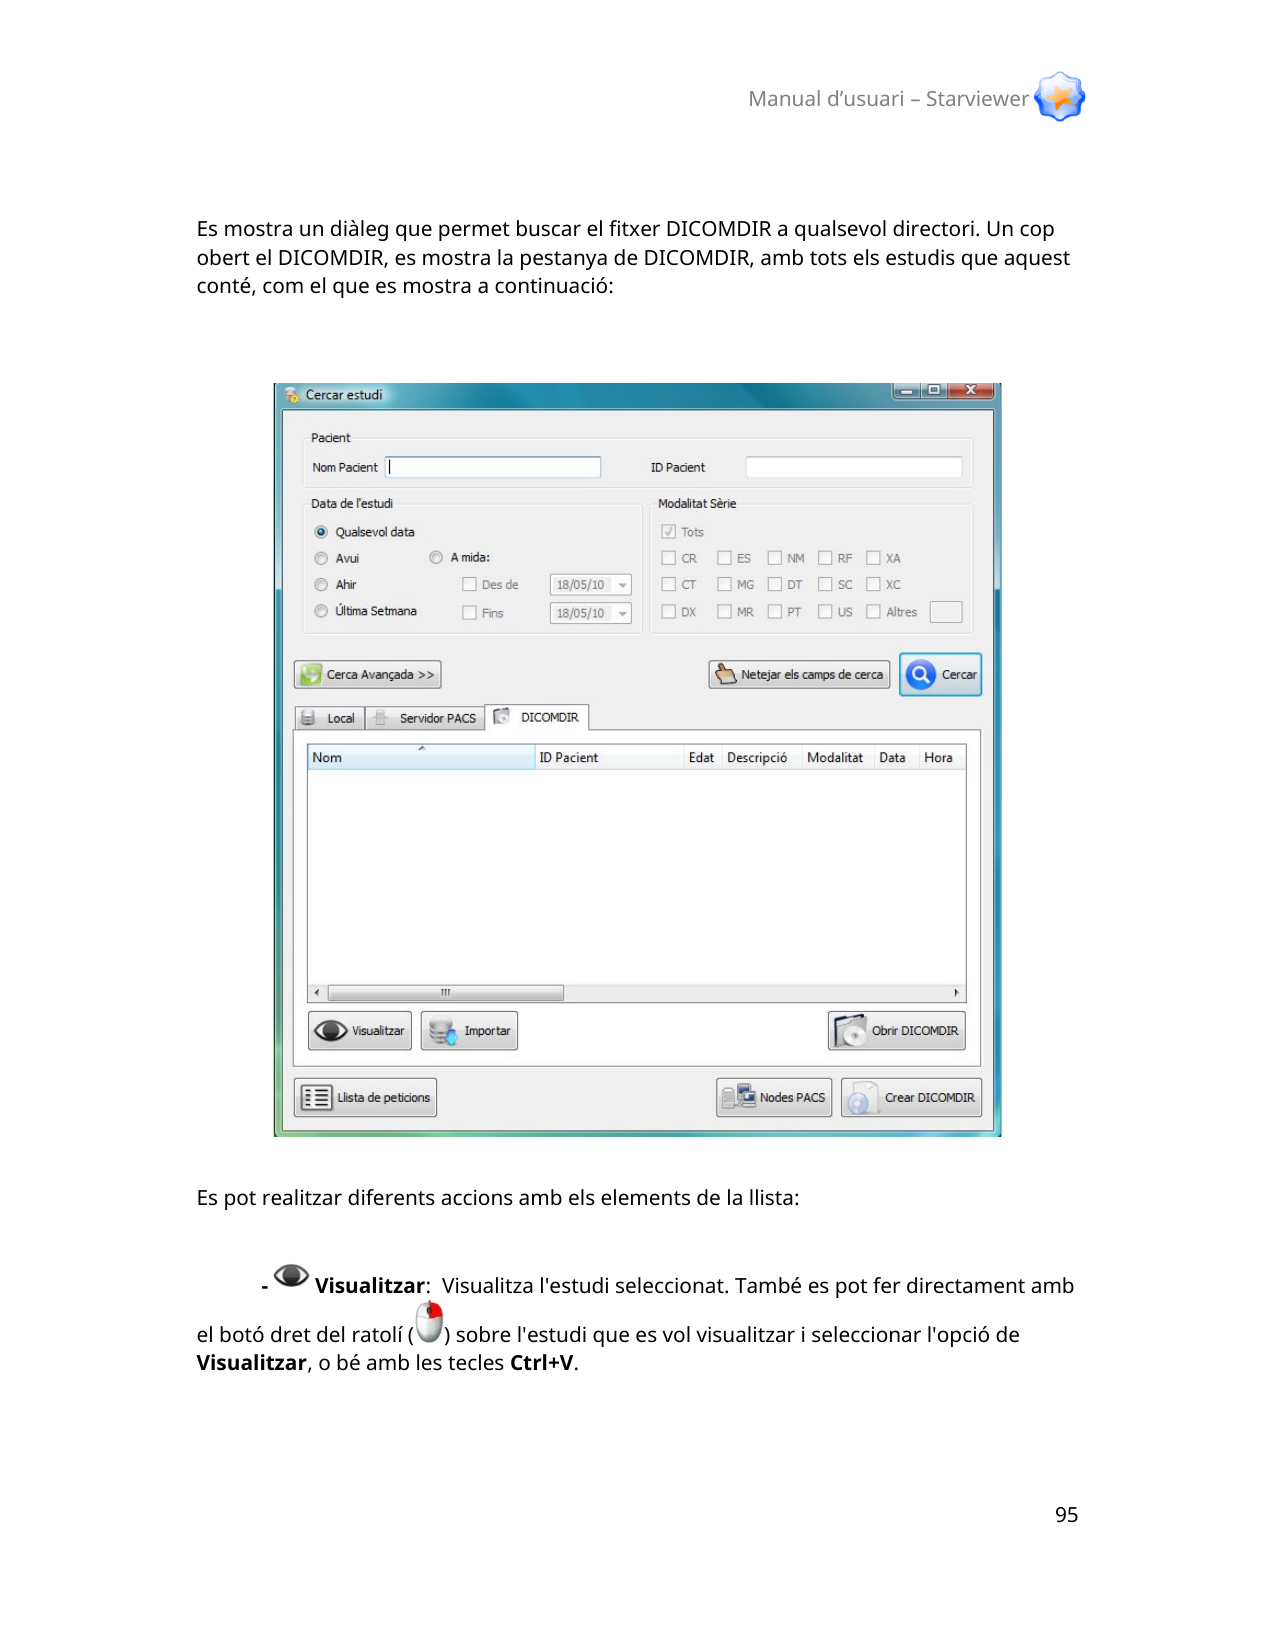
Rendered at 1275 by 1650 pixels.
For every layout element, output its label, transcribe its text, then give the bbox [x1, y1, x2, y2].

picture [273, 383, 1002, 1137]
text - Visualitzar: Visualitza l'estudi seleccionat. També es pot fer directament amb el botó dret del ratolí () sobre l'estudi que es vol visualitzar i seleccionar l'opció de Visualitzar, o bé amb les tecles Ctrl+V. [196, 1258, 1078, 1377]
picture [273, 1257, 310, 1294]
picture [414, 1300, 444, 1343]
picture [1033, 71, 1086, 122]
text Es mostra un diàleg que permet buscar el fitxer DICOMDIR a qualsevol directori. Un cop obert el DICOMDIR, es mostra la pestanya de DICOMDIR, amb tots els estudis que aquest conté, com el que es mostra a continuació: [196, 214, 1078, 300]
text Es pot realitzar diferents accions amb els elements de la llista: [196, 1183, 1078, 1212]
